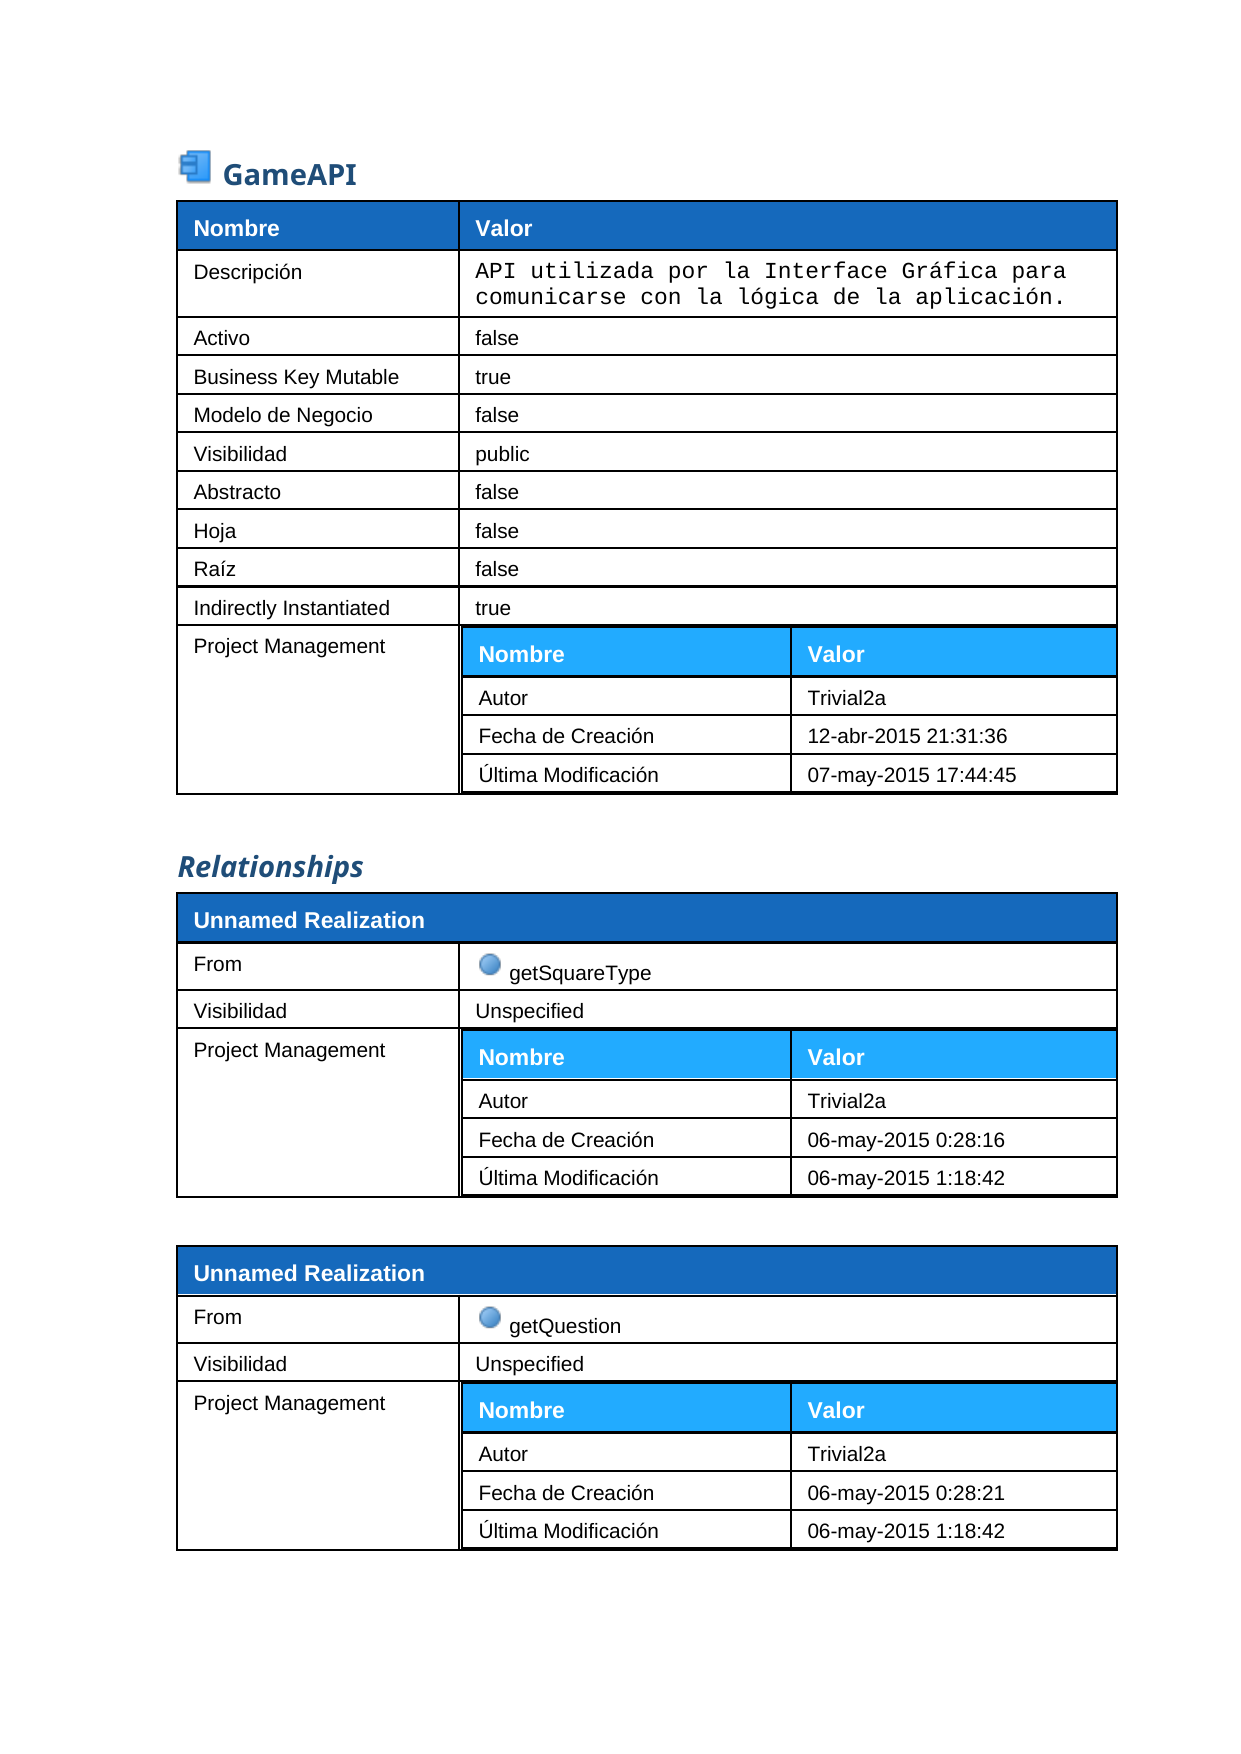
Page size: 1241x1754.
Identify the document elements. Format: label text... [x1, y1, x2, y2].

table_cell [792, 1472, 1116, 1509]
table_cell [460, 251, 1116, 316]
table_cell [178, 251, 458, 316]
picture [475, 951, 504, 980]
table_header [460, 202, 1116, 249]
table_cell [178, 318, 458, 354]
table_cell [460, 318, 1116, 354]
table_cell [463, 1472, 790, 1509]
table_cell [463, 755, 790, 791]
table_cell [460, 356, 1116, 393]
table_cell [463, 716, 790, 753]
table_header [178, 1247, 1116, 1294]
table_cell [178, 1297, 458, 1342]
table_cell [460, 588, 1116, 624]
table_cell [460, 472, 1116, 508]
picture [177, 147, 215, 186]
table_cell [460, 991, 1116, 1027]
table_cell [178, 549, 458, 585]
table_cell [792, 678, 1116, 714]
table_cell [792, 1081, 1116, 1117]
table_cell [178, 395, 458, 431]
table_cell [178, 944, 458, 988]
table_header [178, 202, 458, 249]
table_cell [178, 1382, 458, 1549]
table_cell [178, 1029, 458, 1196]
picture [475, 1305, 504, 1333]
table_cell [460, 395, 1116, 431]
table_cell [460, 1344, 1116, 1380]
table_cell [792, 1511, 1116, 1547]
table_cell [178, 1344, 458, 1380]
subtitle GameAPI [177, 148, 1063, 194]
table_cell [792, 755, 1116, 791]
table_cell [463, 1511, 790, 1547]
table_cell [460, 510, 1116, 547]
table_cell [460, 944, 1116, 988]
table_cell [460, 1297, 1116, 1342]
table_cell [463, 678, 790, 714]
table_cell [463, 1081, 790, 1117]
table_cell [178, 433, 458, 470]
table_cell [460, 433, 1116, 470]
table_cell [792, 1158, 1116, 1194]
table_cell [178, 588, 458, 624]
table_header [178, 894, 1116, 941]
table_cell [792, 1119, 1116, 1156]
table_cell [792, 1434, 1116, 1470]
subtitle Relationships [177, 846, 1063, 886]
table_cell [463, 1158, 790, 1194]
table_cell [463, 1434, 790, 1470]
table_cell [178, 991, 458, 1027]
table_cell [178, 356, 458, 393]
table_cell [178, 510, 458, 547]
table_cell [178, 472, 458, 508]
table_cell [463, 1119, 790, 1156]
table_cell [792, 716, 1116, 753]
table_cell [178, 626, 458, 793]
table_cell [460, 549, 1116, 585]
